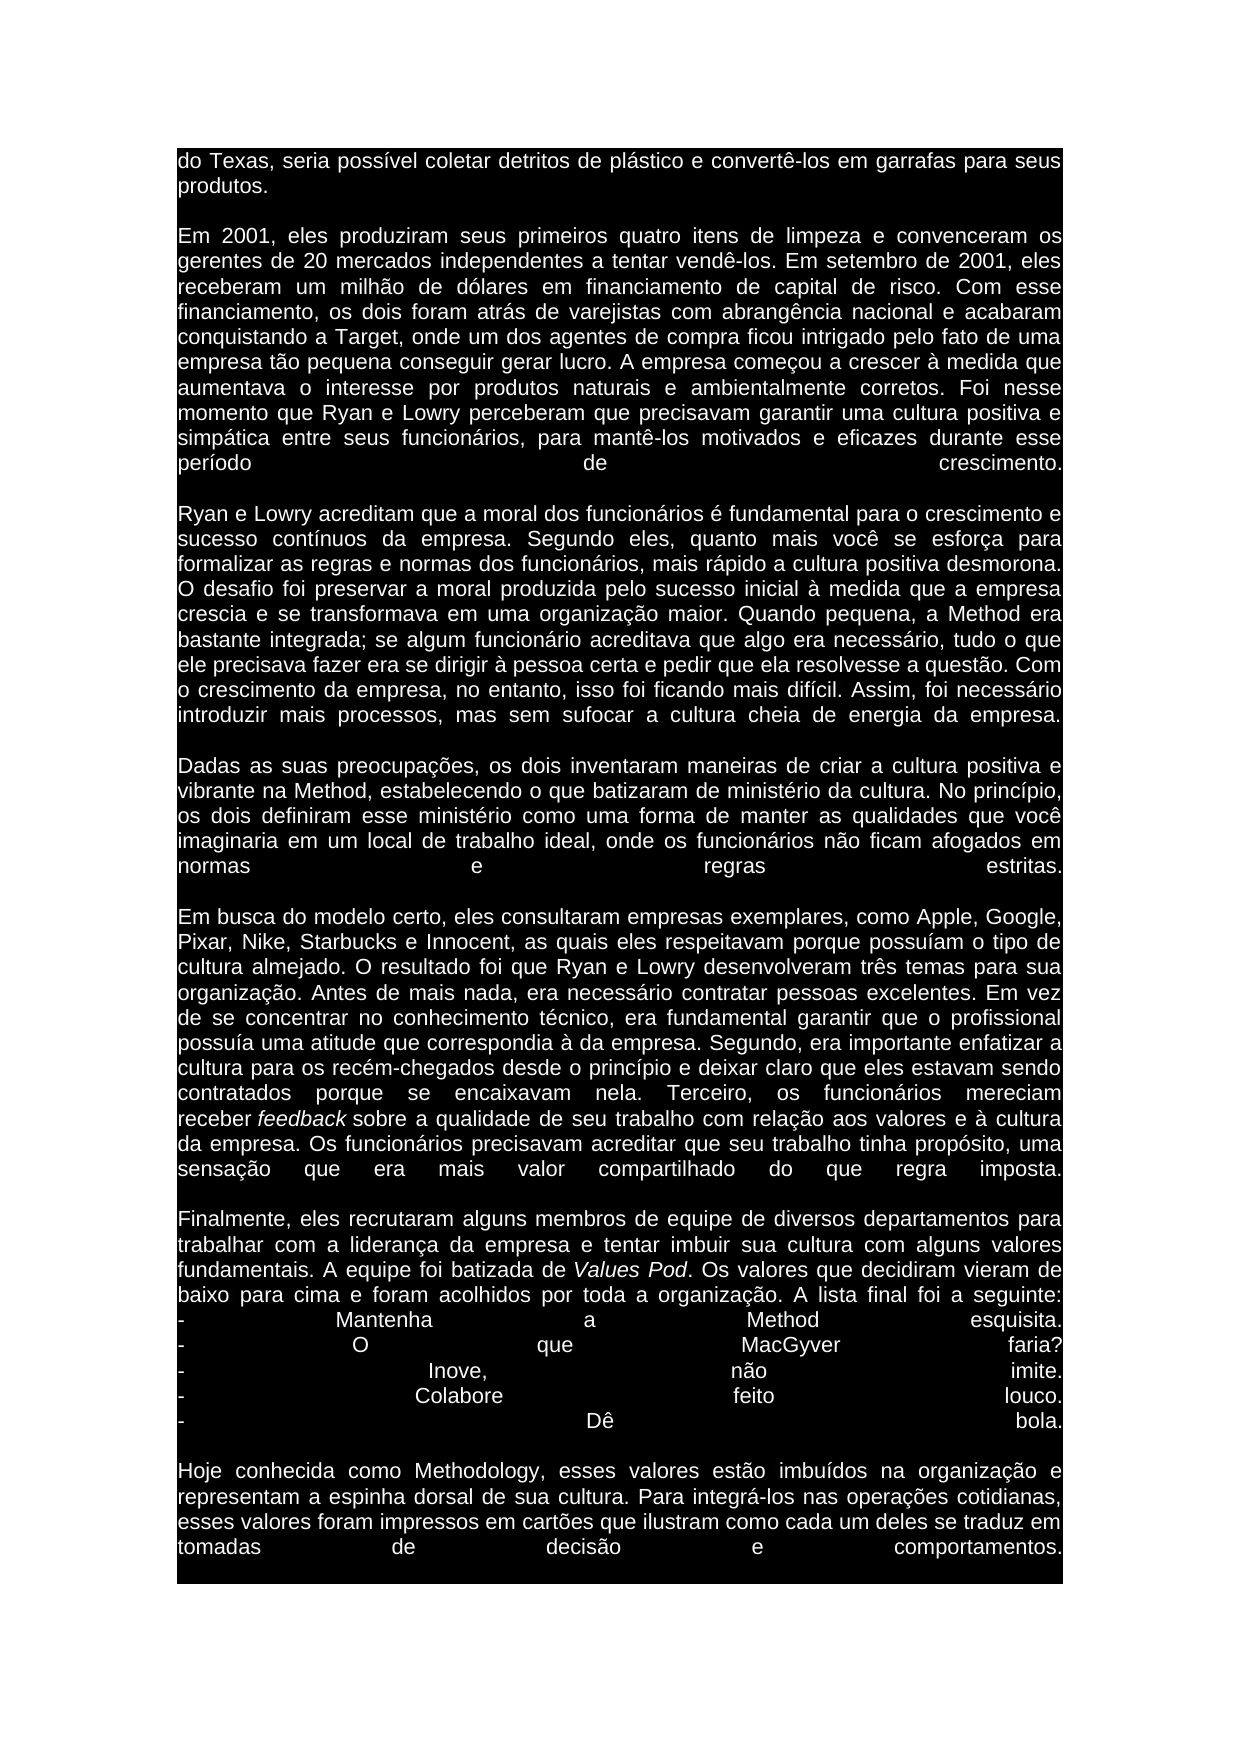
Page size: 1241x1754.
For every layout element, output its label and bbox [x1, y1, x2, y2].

text [177, 148, 1063, 1584]
